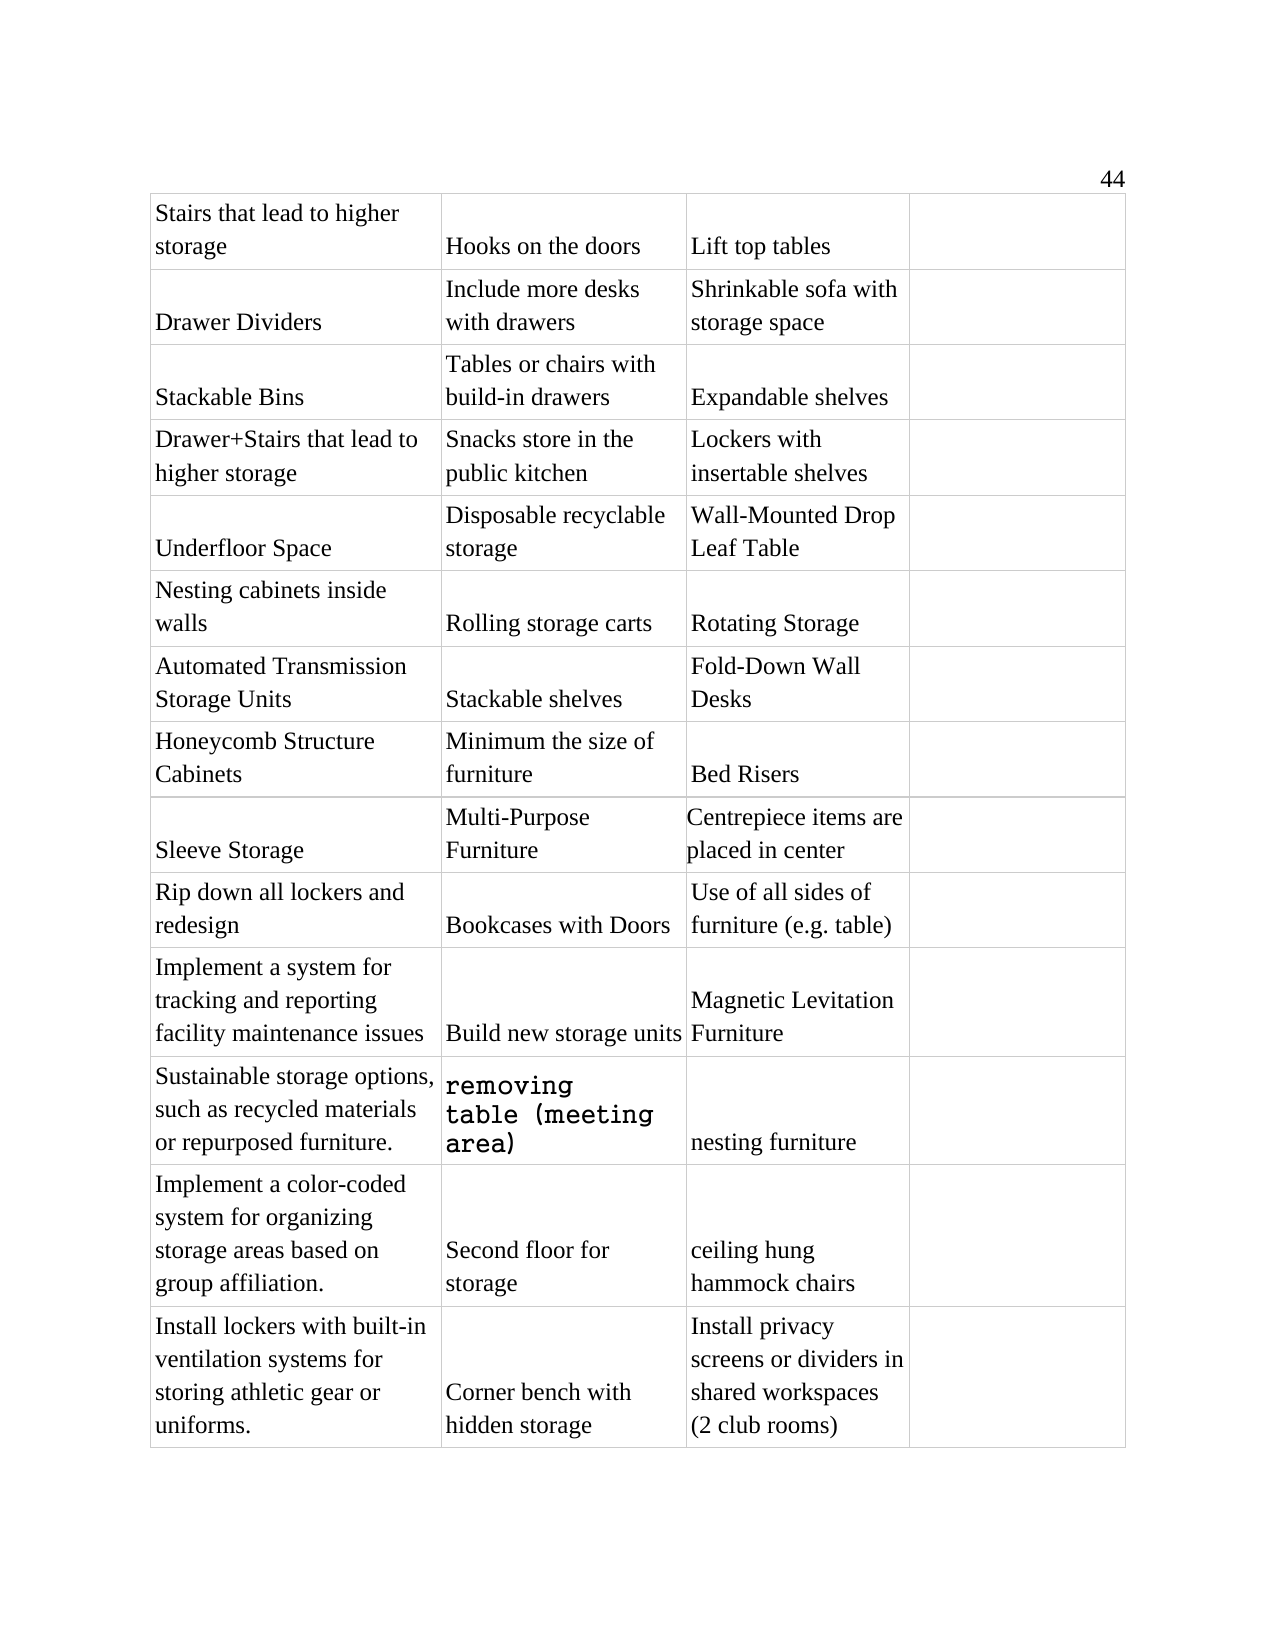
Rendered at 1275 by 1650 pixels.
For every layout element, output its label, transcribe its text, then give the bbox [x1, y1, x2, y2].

table_cell Wall-Mounted Drop Leaf Table [687, 496, 909, 570]
table_cell Include more desks with drawers [442, 270, 686, 344]
table_cell Install lockers with built-in ventilation systems for storing athletic gear or uniforms. [151, 1307, 441, 1447]
table_cell Rolling storage carts [442, 571, 686, 646]
table_cell removing table（meeting area） [442, 1057, 686, 1164]
table_cell Corner bench with hidden storage [442, 1307, 686, 1447]
table_cell [910, 345, 1125, 419]
table_cell [910, 194, 1125, 268]
table_cell nesting furniture [687, 1057, 909, 1164]
table_cell Bed Risers [687, 722, 909, 796]
table_cell Build new storage units [442, 948, 686, 1056]
table_cell [910, 1307, 1125, 1447]
table_cell Implement a color-coded system for organizing storage areas based on group affiliation. [151, 1165, 441, 1306]
table_cell [910, 496, 1125, 570]
table_cell Honeycomb Structure Cabinets [151, 722, 441, 796]
table_cell Magnetic Levitation Furniture [687, 948, 909, 1056]
table_cell Implement a system for tracking and reporting facility maintenance issues [151, 948, 441, 1056]
table_cell Rip down all lockers and redesign [151, 873, 441, 947]
table_cell Rotating Storage [687, 571, 909, 646]
table_cell Drawer Dividers [151, 270, 441, 344]
table_cell Multi-Purpose Furniture [442, 798, 686, 872]
table_cell [910, 1057, 1125, 1164]
table_cell [910, 1165, 1125, 1306]
table_cell Nesting cabinets inside walls [151, 571, 441, 646]
table_cell Use of all sides of furniture (e.g. table) [687, 873, 909, 947]
table_cell Stackable shelves [442, 647, 686, 721]
table_cell Sleeve Storage [151, 798, 441, 872]
table_cell Shrinkable sofa with storage space [687, 270, 909, 344]
table_cell [910, 270, 1125, 344]
table_cell Fold-Down Wall Desks [687, 647, 909, 721]
table_cell Stackable Bins [151, 345, 441, 419]
table_cell Minimum the size of furniture [442, 722, 686, 796]
table_cell Centrepiece items are placed in center [687, 798, 909, 872]
table_cell Hooks on the doors [442, 194, 686, 268]
table_cell [910, 722, 1125, 796]
table_cell [910, 647, 1125, 721]
table_cell [910, 798, 1125, 872]
table_cell Snacks store in the public kitchen [442, 420, 686, 495]
table_cell Expandable shelves [687, 345, 909, 419]
table_cell Underfloor Space [151, 496, 441, 570]
table_cell Drawer+Stairs that lead to higher storage [151, 420, 441, 495]
table_cell Second floor for storage [442, 1165, 686, 1306]
table_cell Disposable recyclable storage [442, 496, 686, 570]
table_cell ceiling hung hammock chairs [687, 1165, 909, 1306]
table_cell Stairs that lead to higher storage [151, 194, 441, 268]
table_cell Bookcases with Doors [442, 873, 686, 947]
table_cell Tables or chairs with build-in drawers [442, 345, 686, 419]
table_cell Automated Transmission Storage Units [151, 647, 441, 721]
table_cell [910, 571, 1125, 646]
table_cell Sustainable storage options, such as recycled materials or repurposed furniture. [151, 1057, 441, 1164]
table_cell Install privacy screens or dividers in shared workspaces (2 club rooms) [687, 1307, 909, 1447]
table_cell [910, 873, 1125, 947]
table_cell Lockers with insertable shelves [687, 420, 909, 495]
table_cell [910, 420, 1125, 495]
table_cell Lift top tables [687, 194, 909, 268]
table_cell [910, 948, 1125, 1056]
